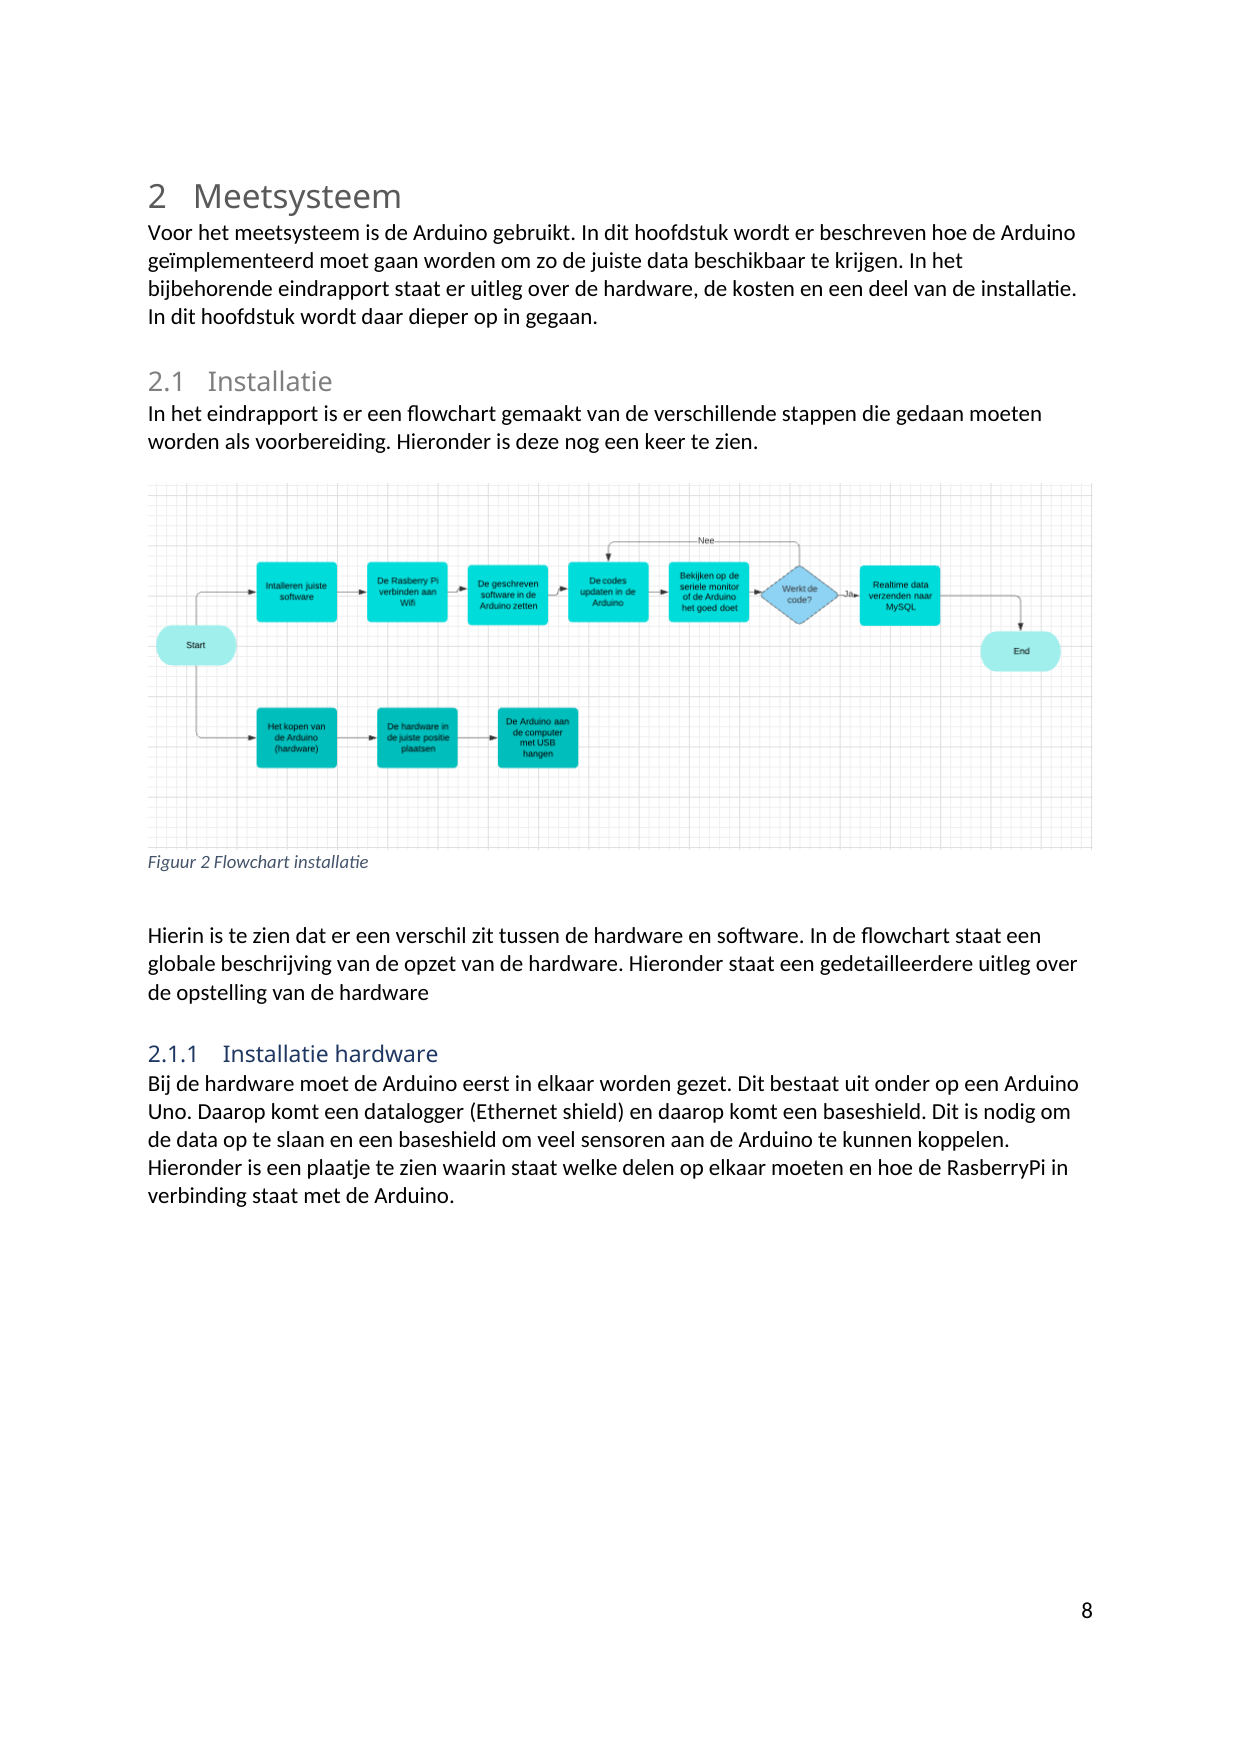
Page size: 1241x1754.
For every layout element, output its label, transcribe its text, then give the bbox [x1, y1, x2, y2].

picture [147, 483, 1093, 850]
text Hierin is te zien dat er een verschil zit tussen de hardware en software. In de flowchart staat een globale beschrijving van de opzet van de hardware. Hieronder staat een gedetailleerdere uitleg over de opstelling van de hardware [148, 922, 1093, 1006]
text Voor het meetsysteem is de Arduino gebruikt. In dit hoofdstuk wordt er beschreven hoe de Arduino geïmplementeerd moet gaan worden om zo de juiste data beschikbaar te krijgen. In het bijbehorende eindrapport staat er uitleg over de hardware, de kosten en een deel van de installatie. In dit hoofdstuk wordt daar dieper op in gegaan. [148, 218, 1093, 330]
subtitle Installatie [148, 362, 1093, 399]
text In het eindrapport is er een flowchart gemaakt van de verschillende stappen die gedaan moeten worden als voorbereiding. Hieronder is deze nog een keer te zien. [148, 399, 1093, 455]
subtitle Meetsysteem [148, 173, 1093, 218]
text Bij de hardware moet de Arduino eerst in elkaar worden gezet. Dit bestaat uit onder op een Arduino Uno. Daarop komt een datalogger (Ethernet shield) en daarop komt een baseshield. Dit is nodig om de data op te slaan en een baseshield om veel sensoren aan de Arduino te kunnen koppelen. Hieronder is een plaatje te zien waarin staat welke delen op elkaar moeten en hoe de RasberryPi in verbinding staat met de Arduino. [148, 1069, 1093, 1209]
subtitle Installatie hardware [148, 1038, 1093, 1069]
text Figuur 2 Flowchart installatie [148, 850, 1093, 873]
